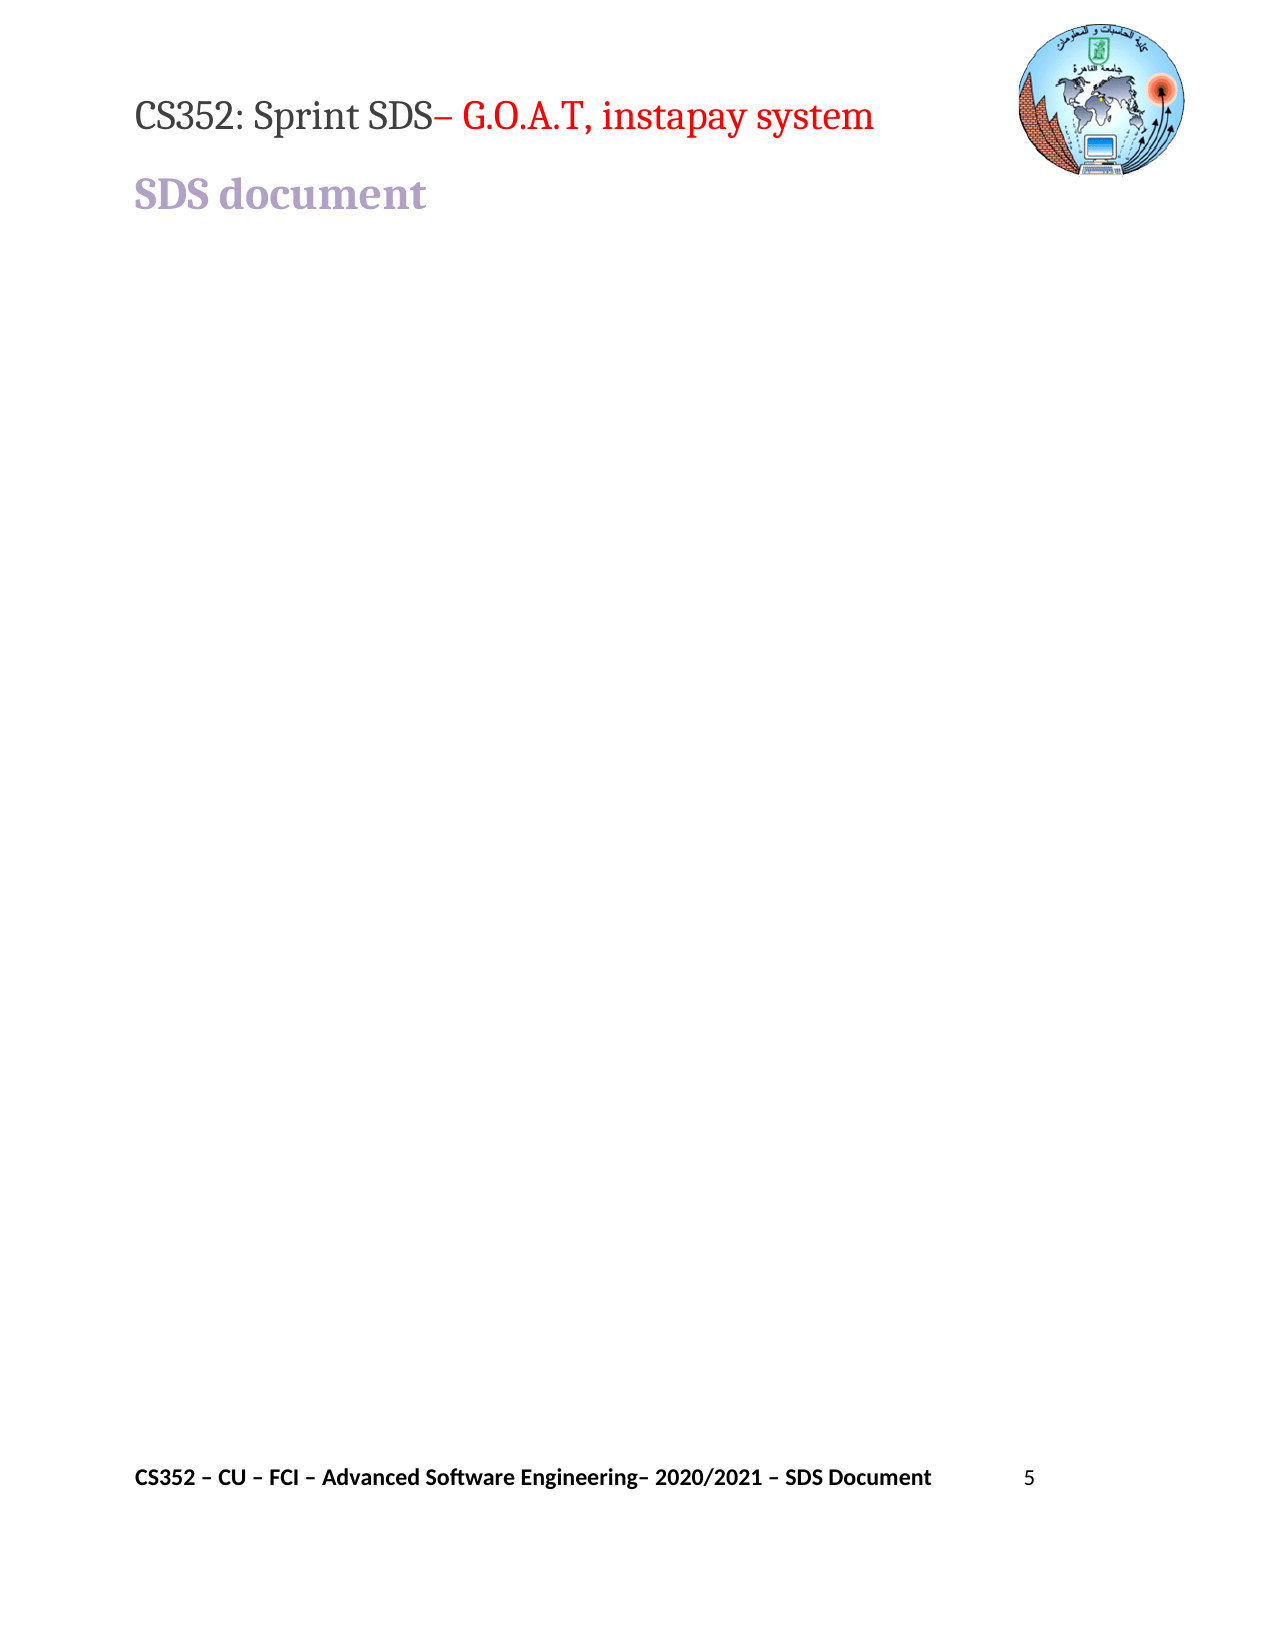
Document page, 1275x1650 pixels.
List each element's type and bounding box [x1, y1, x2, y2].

picture [1018, 24, 1186, 180]
